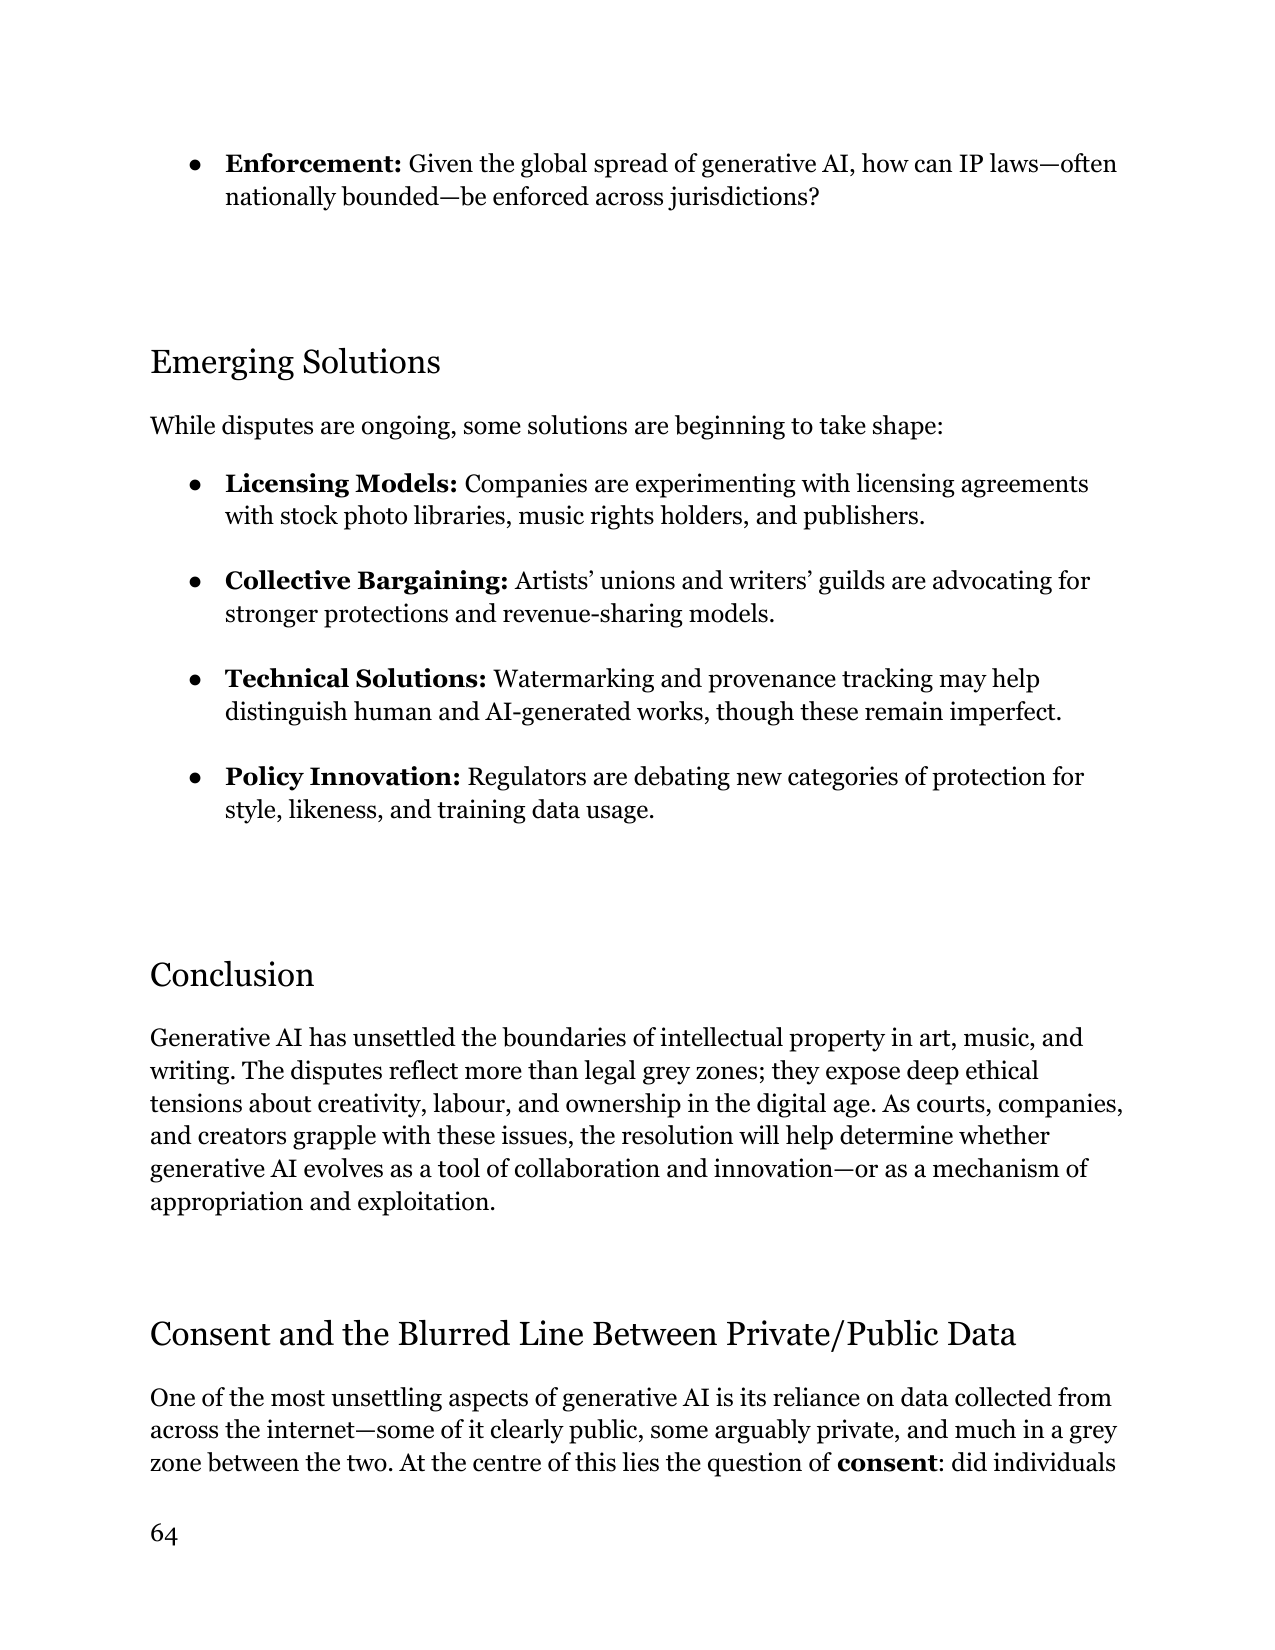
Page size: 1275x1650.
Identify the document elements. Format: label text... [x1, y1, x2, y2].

list Technical Solutions: Watermarking and provenance tracking may help distinguish human and AI-generated works, though these remain imperfect. [187, 665, 1125, 758]
subtitle Emerging Solutions [150, 343, 1125, 381]
list Policy Innovation: Regulators are debating new categories of protection for style, likeness, and training data usage. [187, 762, 1125, 856]
text While disputes are ongoing, some solutions are beginning to take shape: [150, 411, 1125, 440]
subtitle Conclusion [150, 955, 1125, 993]
list Collective Bargaining: Artists’ unions and writers’ guilds are advocating for stronger protections and revenue-sharing models. [187, 567, 1125, 661]
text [150, 1383, 1125, 1477]
text Generative AI has unsettled the boundaries of intellectual property in art, music, and writing. The disputes reflect more than legal grey zones; they expose deep ethical tensions about creativity, labour, and ownership in the digital age. As courts, companies, and creators grapple with these issues, the resolution will help determine whether generative AI evolves as a tool of collaboration and innovation—or as a mechanism of appropriation and exploitation. [150, 1024, 1125, 1215]
subtitle Consent and the Blurred Line Between Private/Public Data [150, 1315, 1125, 1353]
list Licensing Models: Companies are experimenting with licensing agreements with stock photo libraries, music rights holders, and publishers. [187, 469, 1125, 563]
list Enforcement: Given the global spread of generative AI, how can IP laws—often nationally bounded—be enforced across jurisdictions? [187, 150, 1125, 244]
